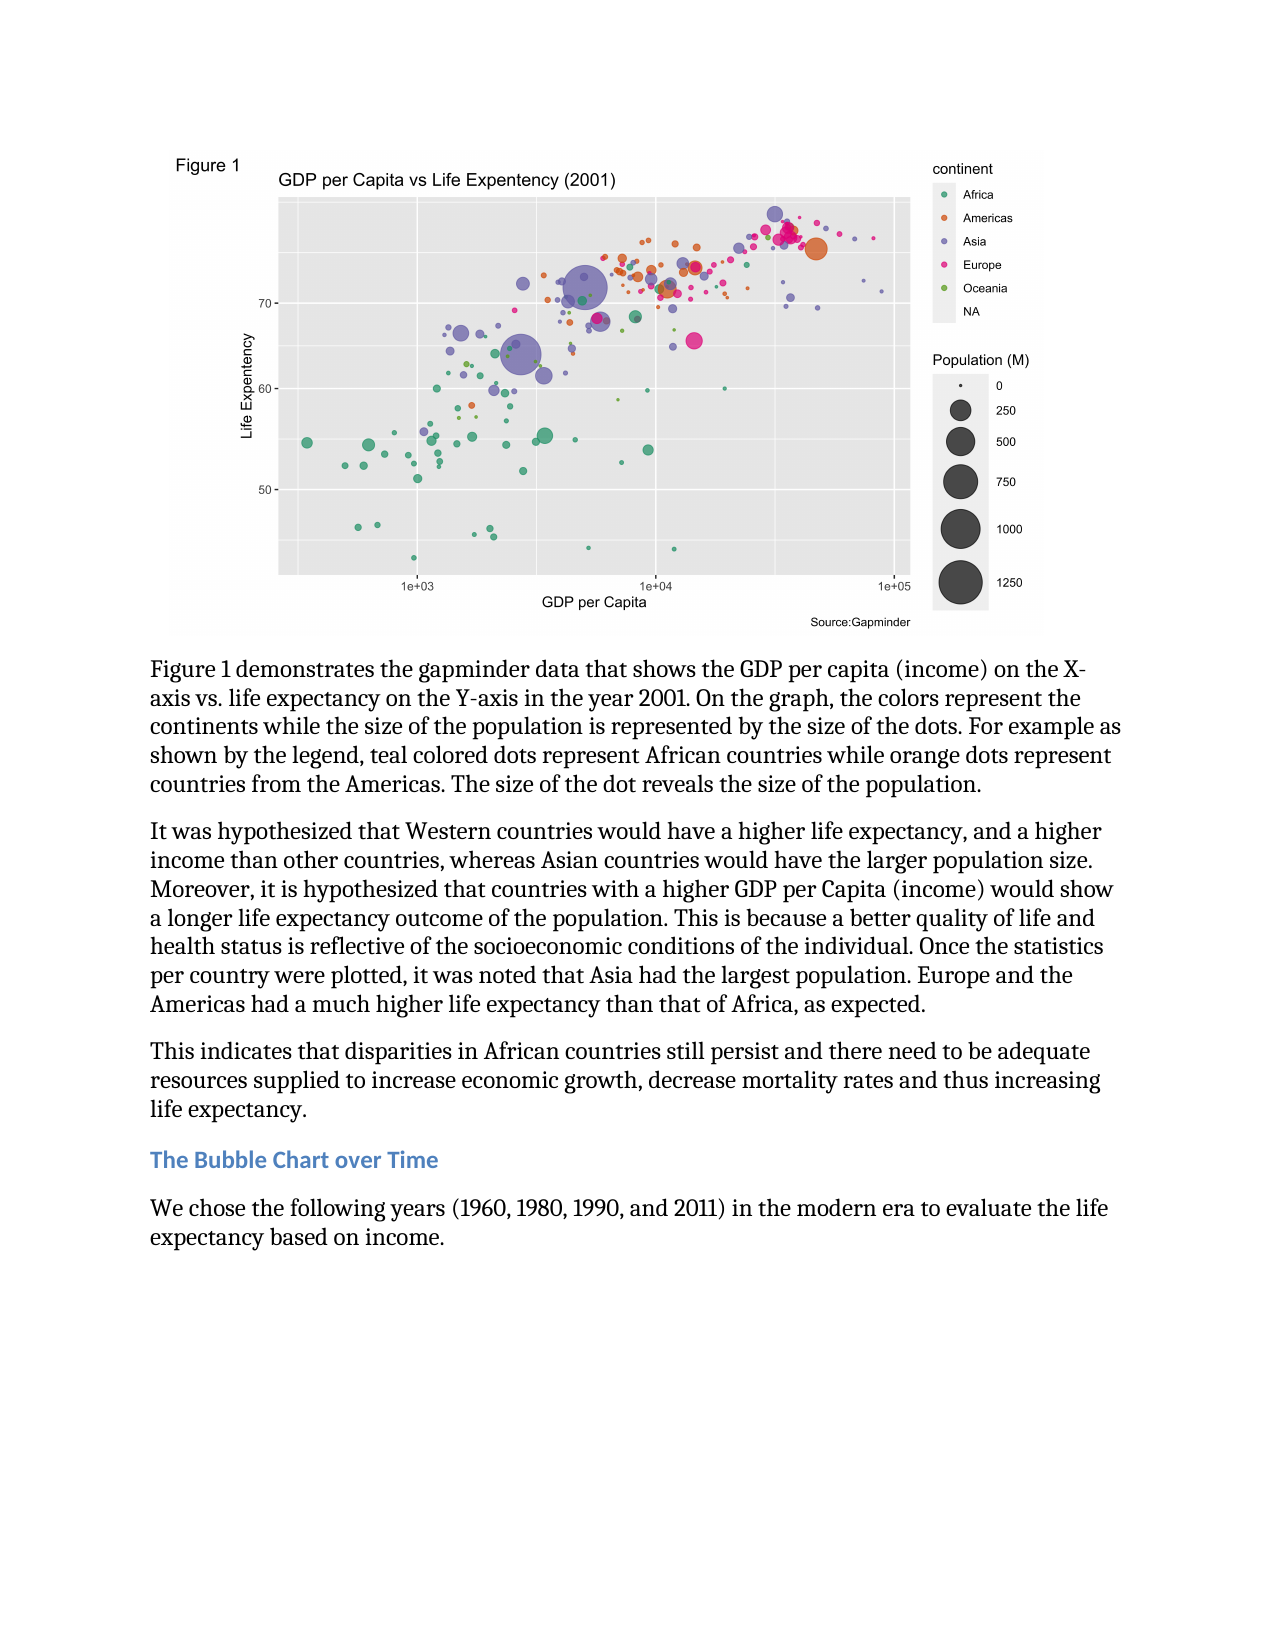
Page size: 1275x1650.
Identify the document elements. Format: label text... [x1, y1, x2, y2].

text It was hypothesized that Western countries would have a higher life expectancy, and a higher income than other countries, whereas Asian countries would have the larger population size. Moreover, it is hypothesized that countries with a higher GDP per Capita (income) would show a longer life expectancy outcome of the population. This is because a better quality of life and health status is reflective of the socioeconomic conditions of the individual. Once the statistics per country were plotted, it was noted that Asia had the largest population. Europe and the Americas had a much higher life expectancy than that of Africa, as expected. [150, 817, 1125, 1018]
text Figure 1 demonstrates the gapminder data that shows the GDP per capita (income) on the X-axis vs. life expectancy on the Y-axis in the year 2001. On the graph, the colors represent the continents while the size of the population is represented by the size of the dots. For example as shown by the legend, teal colored dots represent African countries while orange dots represent countries from the Americas. The size of the dot reveals the size of the population. [150, 655, 1125, 798]
text We chose the following years (1960, 1980, 1990, and 2011) in the modern era to evaluate the life expectancy based on income. [150, 1194, 1125, 1251]
picture [168, 150, 1044, 636]
text This indicates that disparities in African countries still persist and there need to be adequate resources supplied to increase economic growth, decrease mortality rates and thus increasing life expectancy. [150, 1037, 1125, 1123]
subtitle The Bubble Chart over Time [150, 1144, 1125, 1175]
